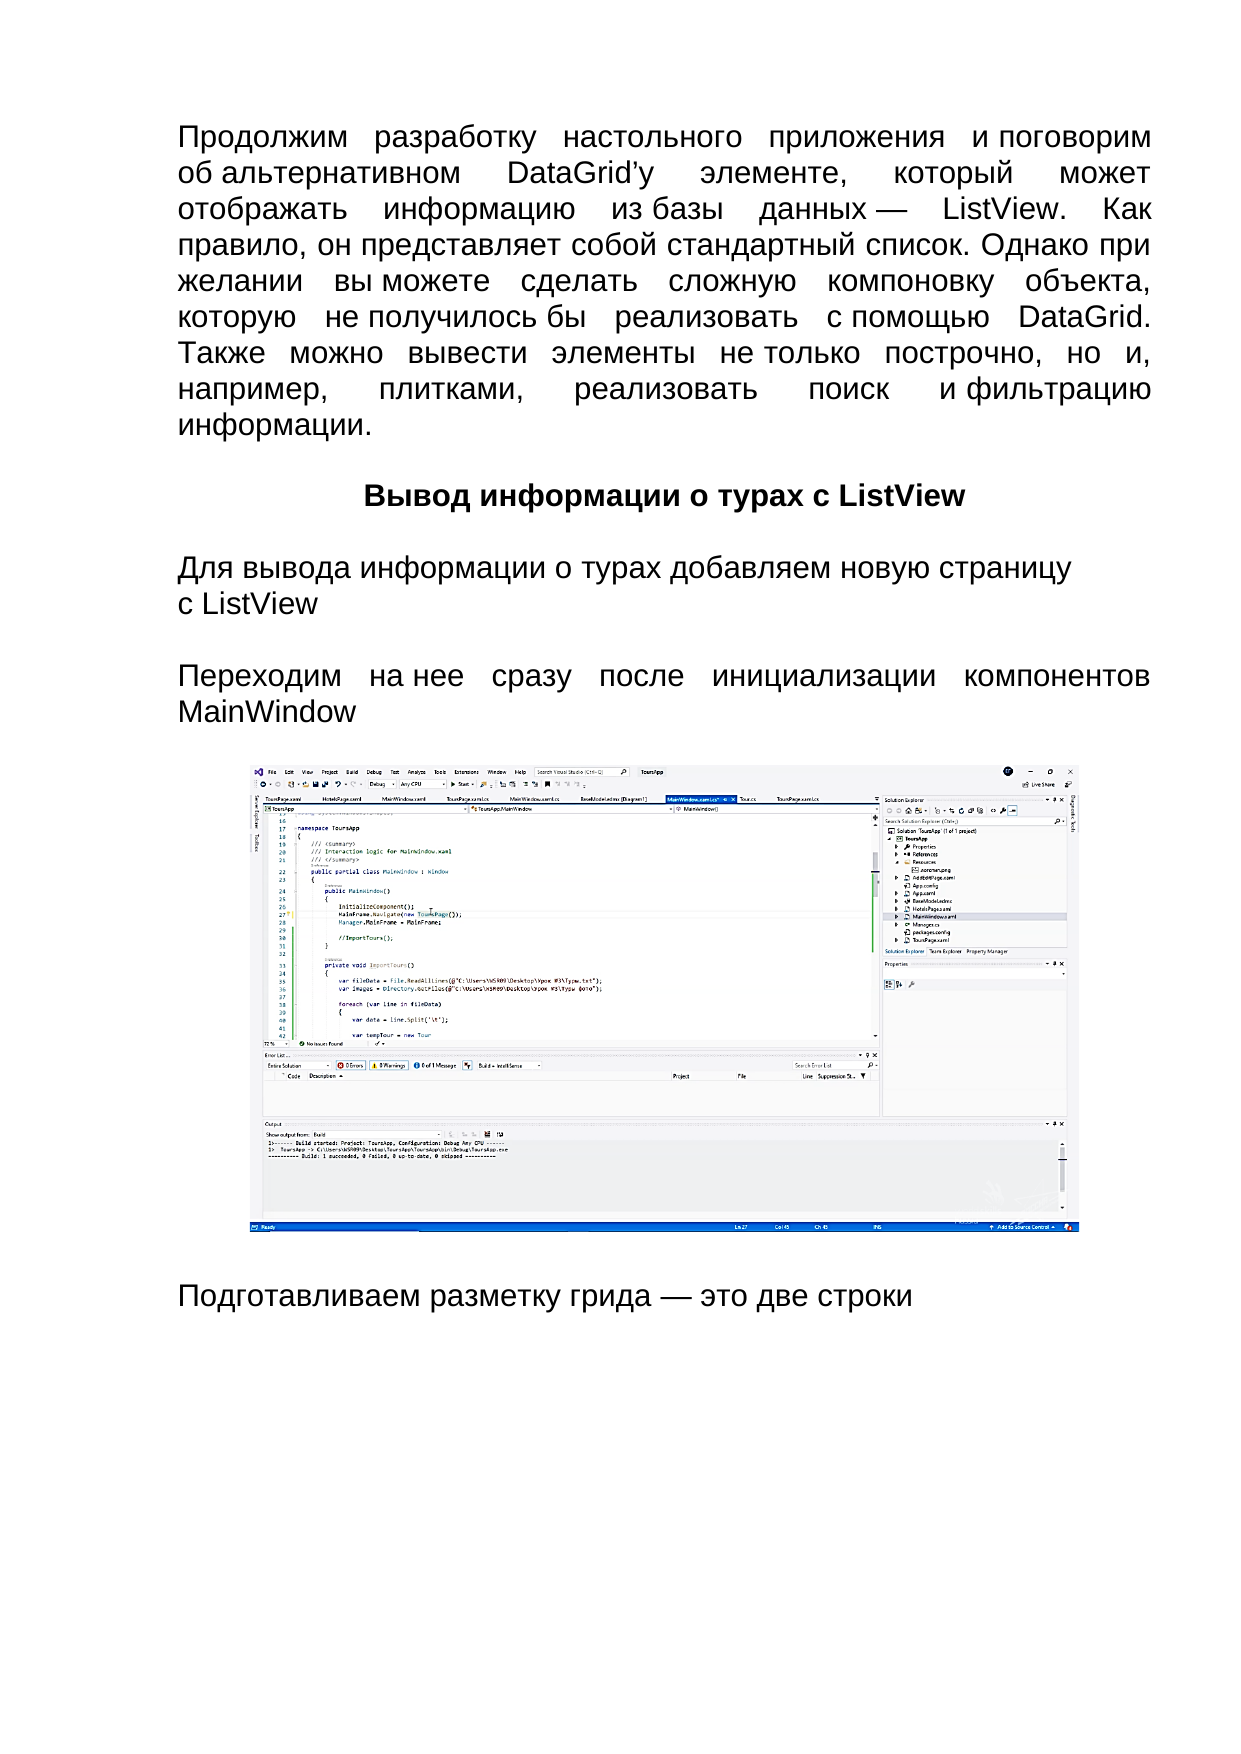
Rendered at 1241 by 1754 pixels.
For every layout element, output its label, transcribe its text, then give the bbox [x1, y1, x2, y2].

text Продолжим разработку настольного приложения и поговорим об альтернативном DataGrid’у элементе, который может отображать информацию из базы данных — ListView. Как правило, он представляет собой стандартный список. Однако при желании вы можете сделать сложную компоновку объекта, которую не получилось бы реализовать с помощью DataGrid. Также можно вывести элементы не только построчно, но и, например, плитками, реализовать поиск и фильтрацию информации. [177, 118, 1152, 442]
text Переходим на нее сразу после инициализации компонентов MainWindow [177, 621, 1152, 729]
text Подготавливаем разметку грида — это две строки [177, 1277, 1152, 1313]
text Для вывода информации о турах добавляем новую страницу с ListView [177, 549, 1152, 621]
picture [249, 765, 1080, 1232]
text Вывод информации о турах с ListView [177, 477, 1152, 513]
